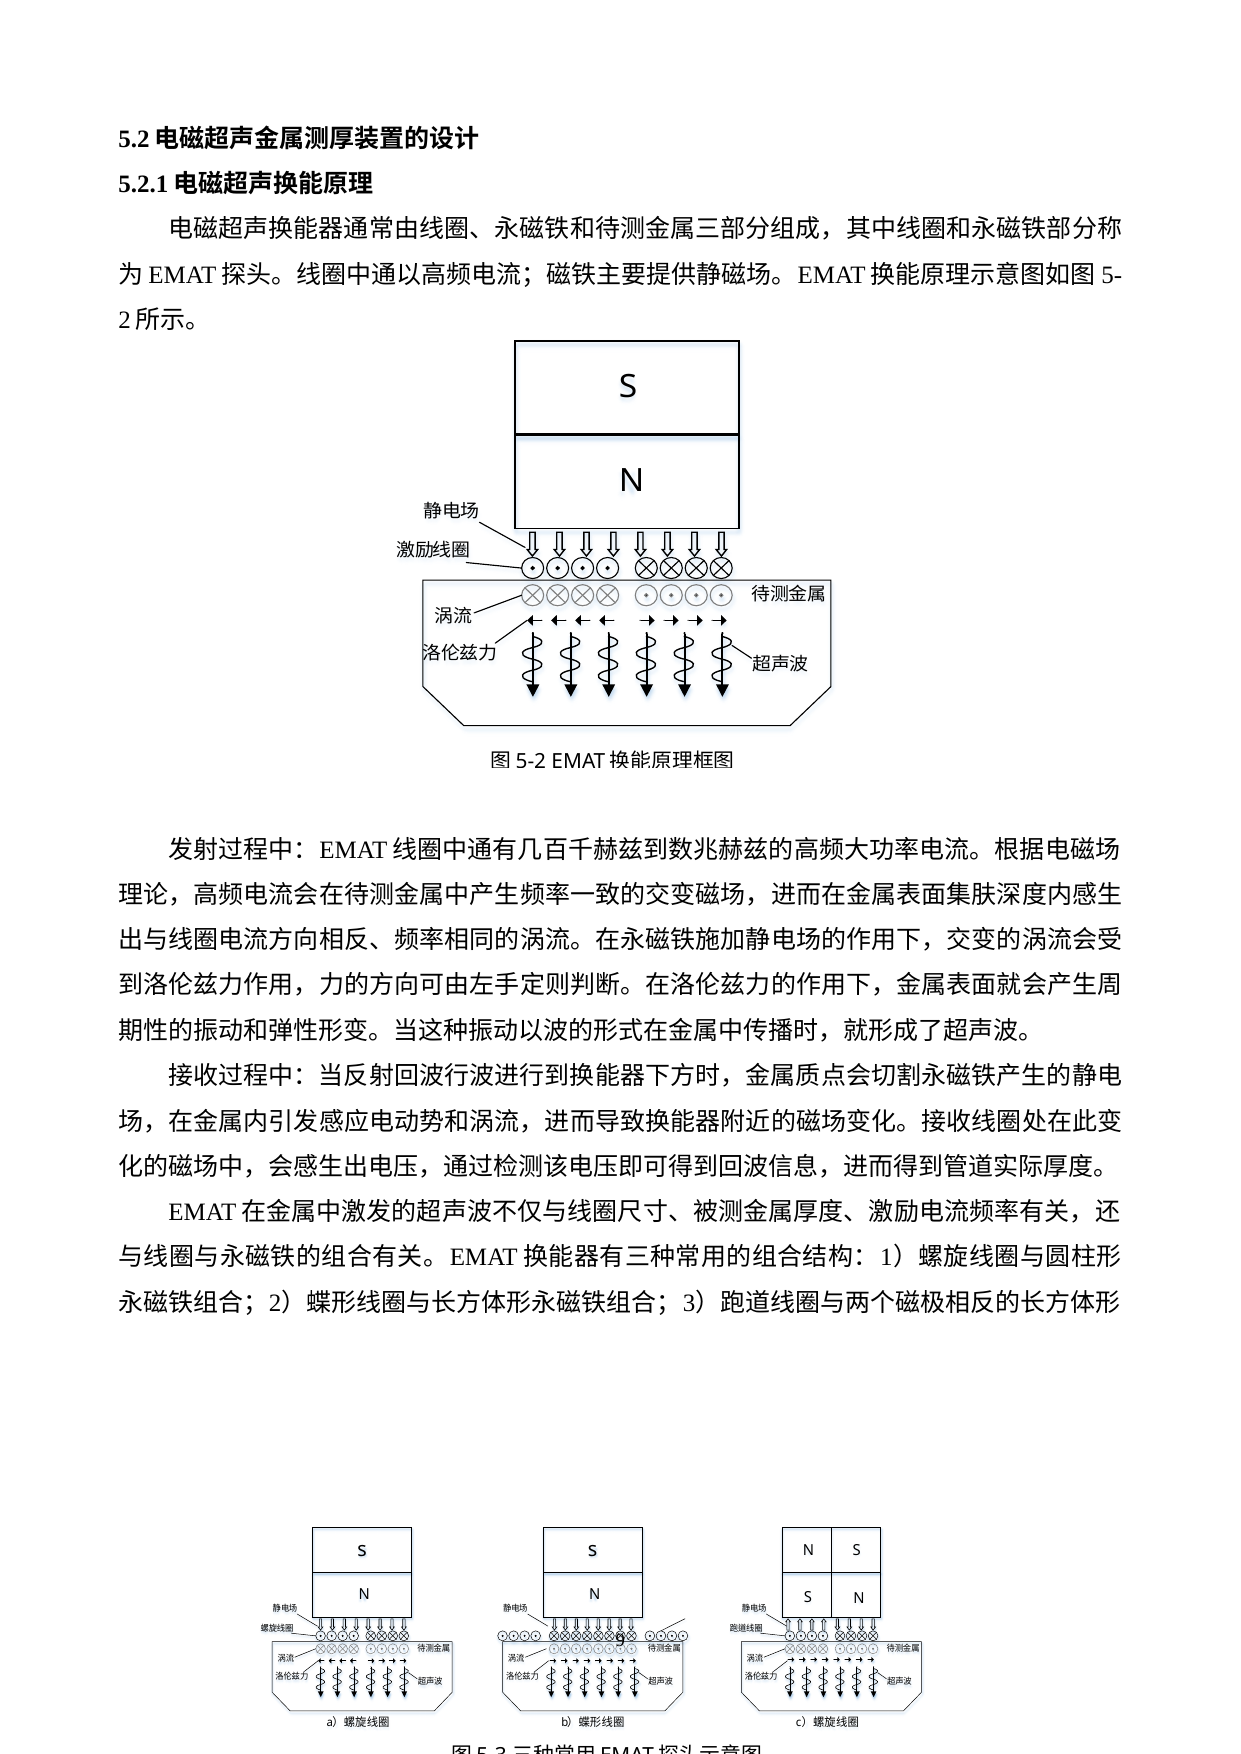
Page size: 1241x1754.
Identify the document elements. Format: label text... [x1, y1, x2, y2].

text 接收过程中：当反射回波行波进行到换能器下方时，金属质点会切割永磁铁产生的静电场，在金属内引发感应电动势和涡流，进而导致换能器附近的磁场变化。接收线圈处在此变化的磁场中，会感生出电压，通过检测该电压即可得到回波信息，进而得到管道实际厚度。 [118, 1056, 1122, 1182]
subtitle 5.2.1电磁超声换能原理 [118, 163, 1122, 200]
text 电磁超声换能器通常由线圈、永磁铁和待测金属三部分组成，其中线圈和永磁铁部分称为EMAT探头。线圈中通以高频电流；磁铁主要提供静磁场。EMAT换能原理示意图如图5-2所示。 [118, 209, 1122, 336]
text 发射过程中：EMAT线圈中通有几百千赫兹到数兆赫兹的高频大功率电流。根据电磁场理论，高频电流会在待测金属中产生频率一致的交变磁场，进而在金属表面集肤深度内感生出与线圈电流方向相反、频率相同的涡流。在永磁铁施加静电场的作用下，交变的涡流会受到洛伦兹力作用，力的方向可由左手定则判断。在洛伦兹力的作用下，金属表面就会产生周期性的振动和弹性形变。当这种振动以波的形式在金属中传播时，就形成了超声波。 [118, 829, 1122, 1047]
subtitle 5.2电磁超声金属测厚装置的设计 [118, 118, 1122, 154]
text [118, 1192, 1122, 1318]
